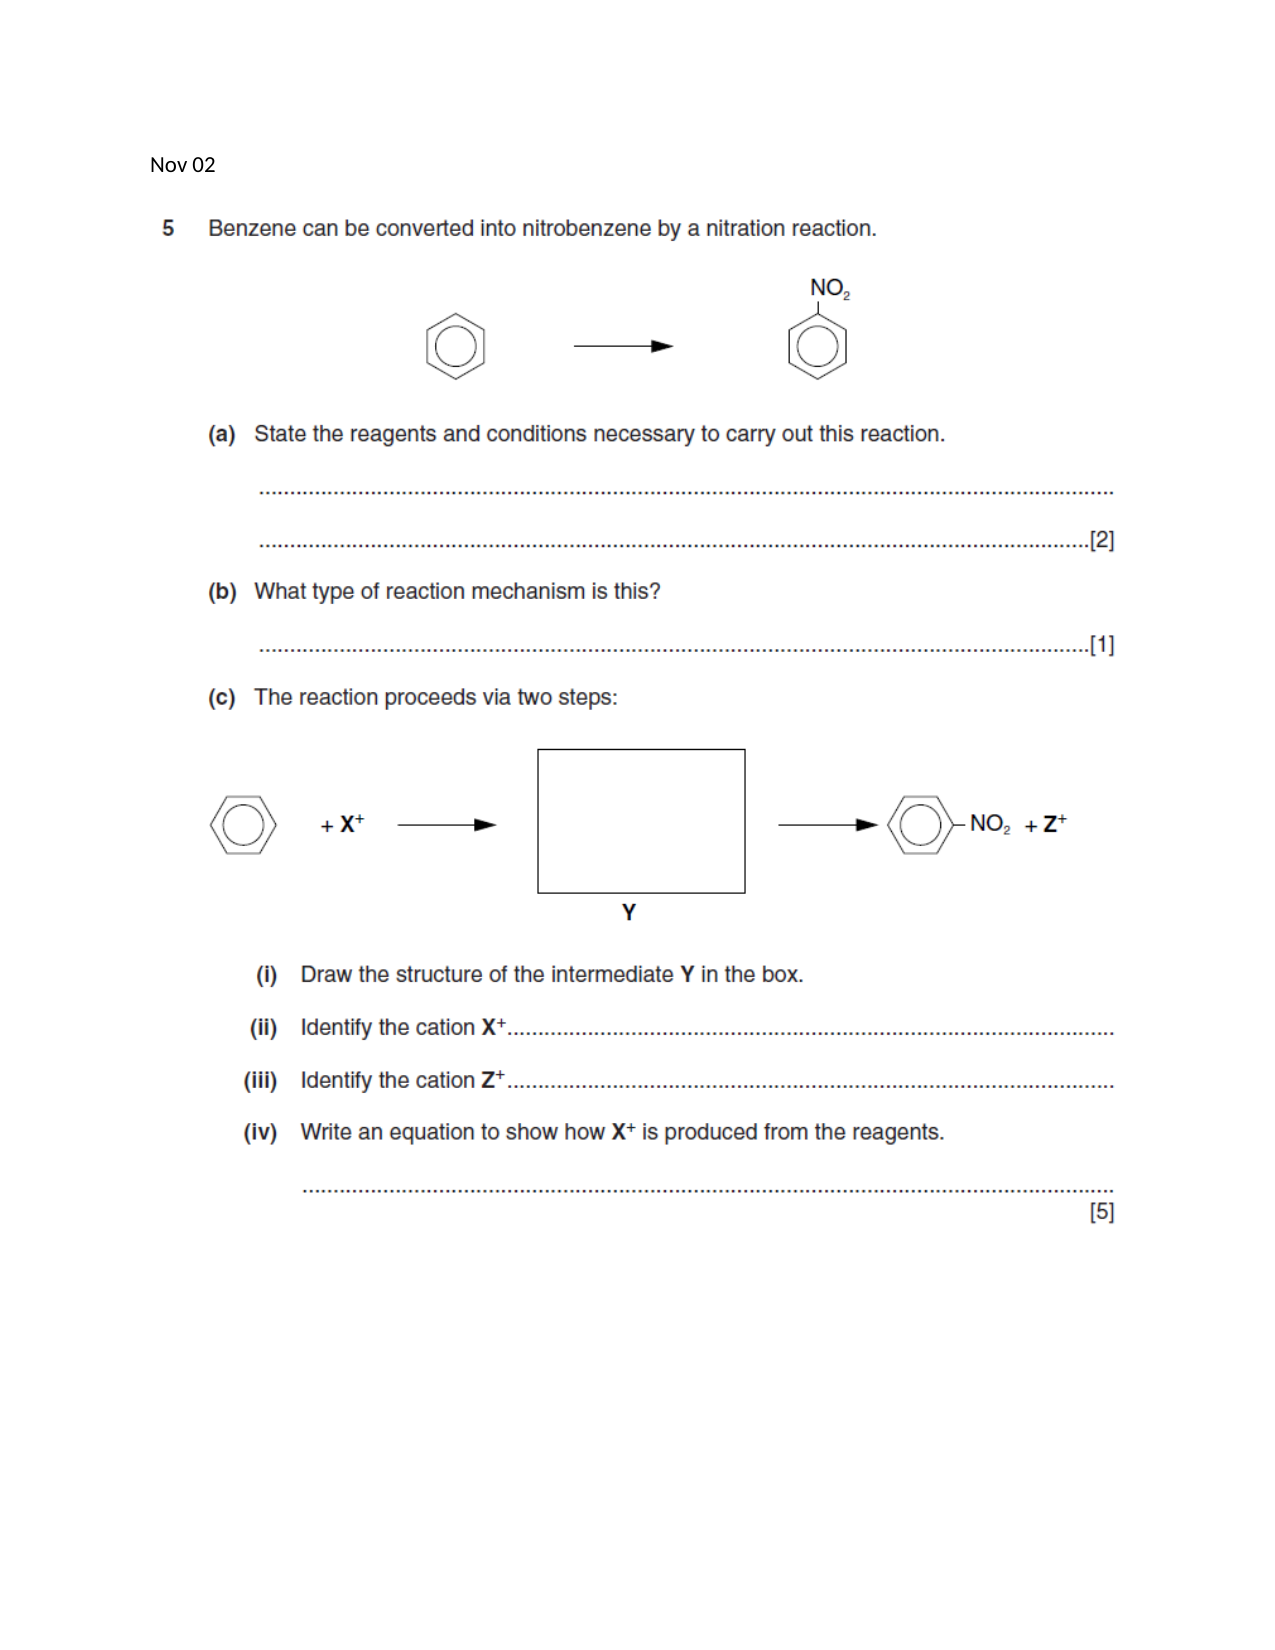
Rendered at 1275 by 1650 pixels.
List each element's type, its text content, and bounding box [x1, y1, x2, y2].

text Nov 02 [150, 150, 1125, 178]
